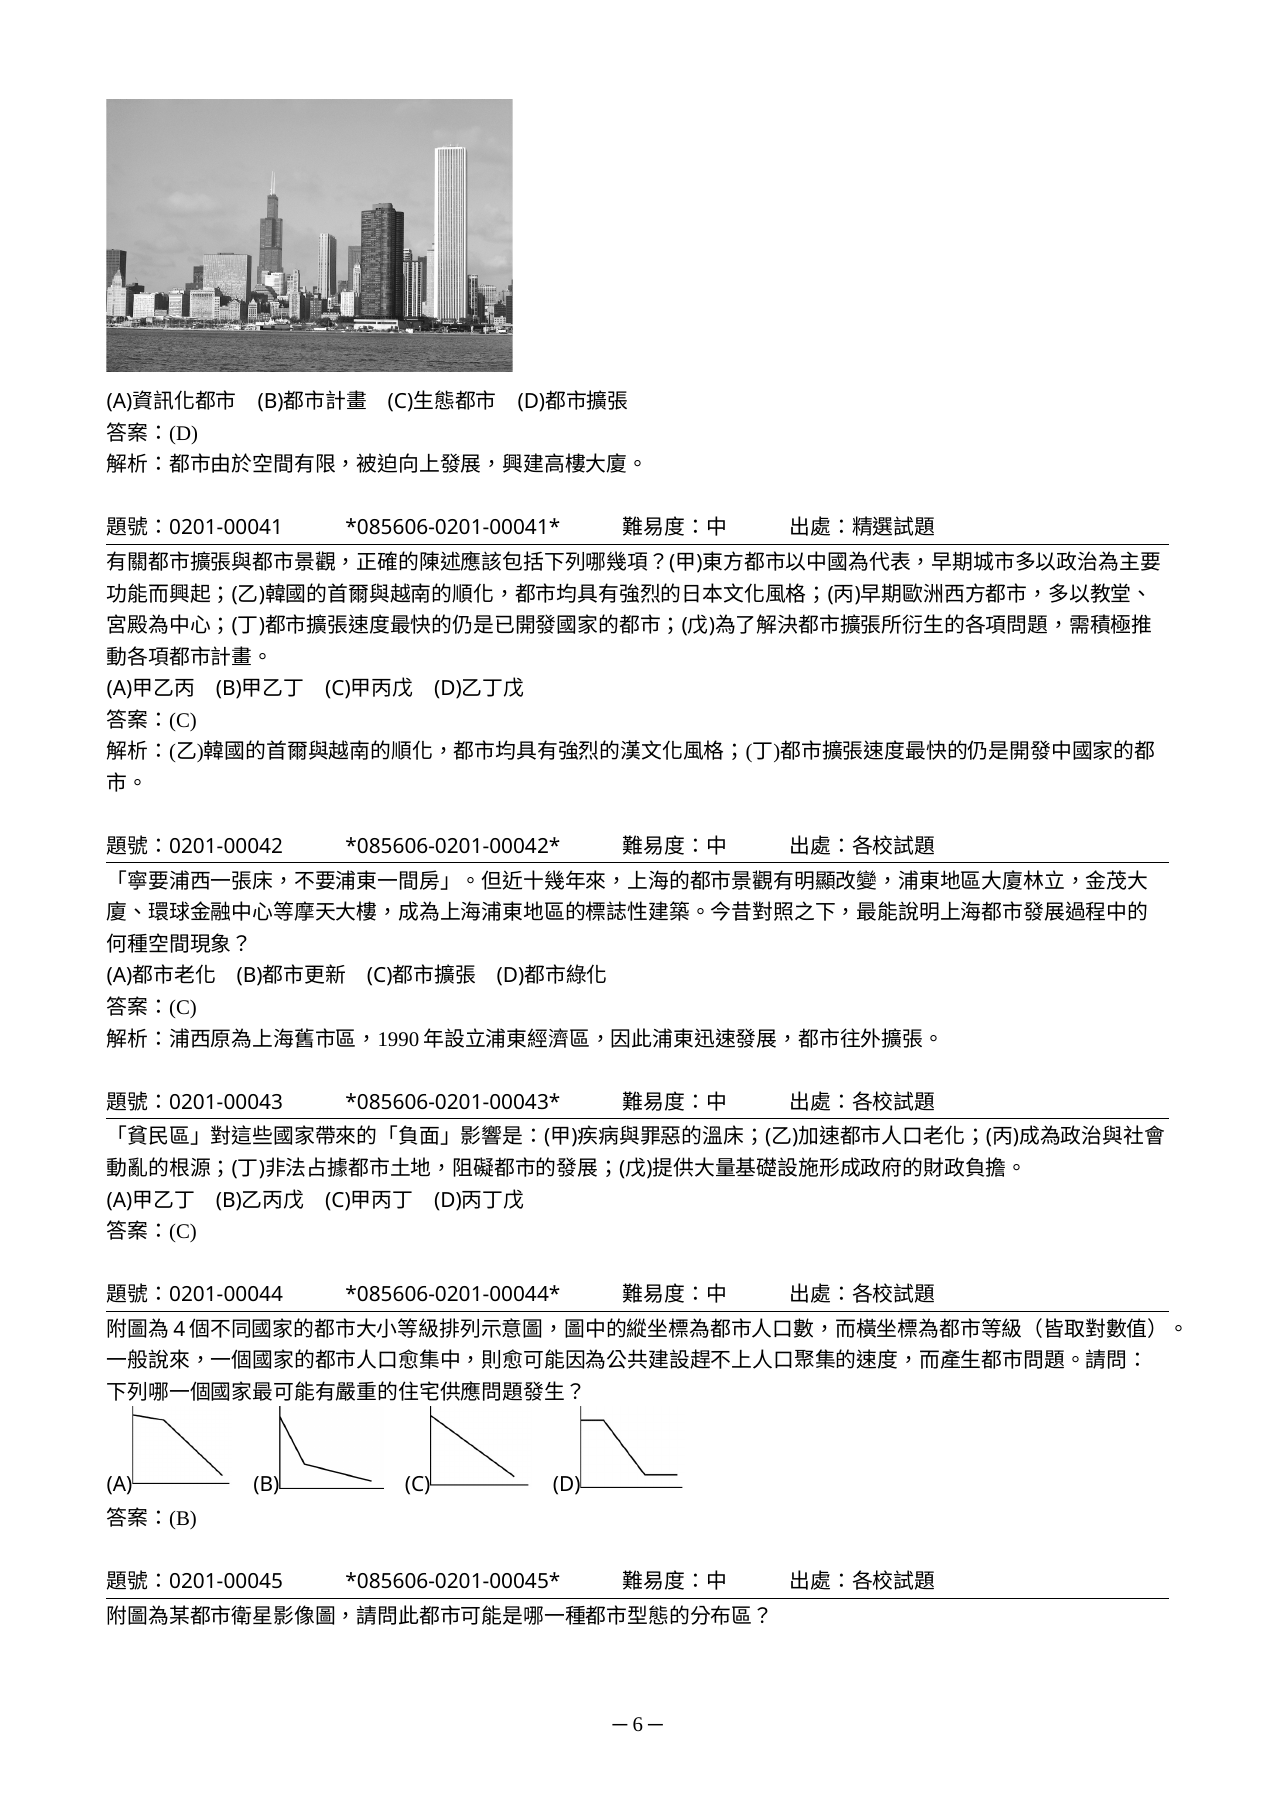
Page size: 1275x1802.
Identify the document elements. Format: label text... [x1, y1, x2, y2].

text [106, 1599, 1169, 1630]
text 答案：(B) [106, 1501, 1169, 1532]
text 解析：浦西原為上海舊市區，1990年設立浦東經濟區，因此浦東迅速發展，都市往外擴張。 [106, 1021, 1169, 1053]
text 題號：0201-00044 *085606-0201-00044* 難易度：中 出處：各校試題 [106, 1277, 1169, 1311]
text 題號：0201-00045 *085606-0201-00045* 難易度：中 出處：各校試題 [106, 1564, 1169, 1598]
text 題號：0201-00043 *085606-0201-00043* 難易度：中 出處：各校試題 [106, 1084, 1169, 1118]
text 解析：都市由於空間有限，被迫向上發展，興建高樓大廈。 [106, 447, 1169, 478]
text 「貧民區」對這些國家帶來的「負面」影響是：(甲)疾病與罪惡的溫床；(乙)加速都市人口老化；(丙)成為政治與社會動亂的根源；(丁)非法占據都市土地，阻礙都市的發展；(戊)提供大量基礎設施形成政府的財政負擔。 (A)甲乙丁 (B)乙丙戊 (C)甲丙丁 (D)丙丁戊 [106, 1119, 1169, 1214]
text 答案：(C) [106, 702, 1169, 734]
text 「寧要浦西一張床，不要浦東一間房」。但近十幾年來，上海的都市景觀有明顯改變，浦東地區大廈林立，金茂大廈、環球金融中心等摩天大樓，成為上海浦東地區的標誌性建築。今昔對照之下，最能說明上海都市發展過程中的何種空間現象？ (A)都市老化 (B)都市更新 (C)都市擴張 (D)都市綠化 [106, 863, 1169, 990]
picture [580, 1406, 686, 1489]
text 答案：(C) [106, 990, 1169, 1021]
text 題號：0201-00042 *085606-0201-00042* 難易度：中 出處：各校試題 [106, 829, 1169, 862]
text 附圖為4個不同國家的都市大小等級排列示意圖，圖中的縱坐標為都市人口數，而橫坐標為都市等級（皆取對數值）。一般說來，一個國家的都市人口愈集中，則愈可能因為公共建設趕不上人口聚集的速度，而產生都市問題。請問：下列哪一個國家最可能有嚴重的住宅供應問題發生？ (A) (B) (C) (D) [106, 1312, 1169, 1501]
picture [430, 1406, 532, 1489]
text 答案：(C) [106, 1214, 1169, 1245]
text 題號：0201-00041 *085606-0201-00041* 難易度：中 出處：精選試題 [106, 510, 1169, 544]
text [106, 100, 1169, 415]
picture [279, 1406, 384, 1489]
picture [106, 99, 513, 372]
text 有關都市擴張與都市景觀，正確的陳述應該包括下列哪幾項？(甲)東方都市以中國為代表，早期城市多以政治為主要功能而興起；(乙)韓國的首爾與越南的順化，都市均具有強烈的日本文化風格；(丙)早期歐洲西方都市，多以教堂、宮殿為中心；(丁)都市擴張速度最快的仍是已開發國家的都市；(戊)為了解決都市擴張所衍生的各項問題，需積極推動各項都市計畫。 (A)甲乙丙 (B)甲乙丁 (C)甲丙戊 (D)乙丁戊 [106, 545, 1169, 702]
text 答案：(D) [106, 415, 1169, 447]
text 解析：(乙)韓國的首爾與越南的順化，都市均具有強烈的漢文化風格；(丁)都市擴張速度最快的仍是開發中國家的都市。 [106, 734, 1169, 797]
picture [132, 1406, 233, 1489]
